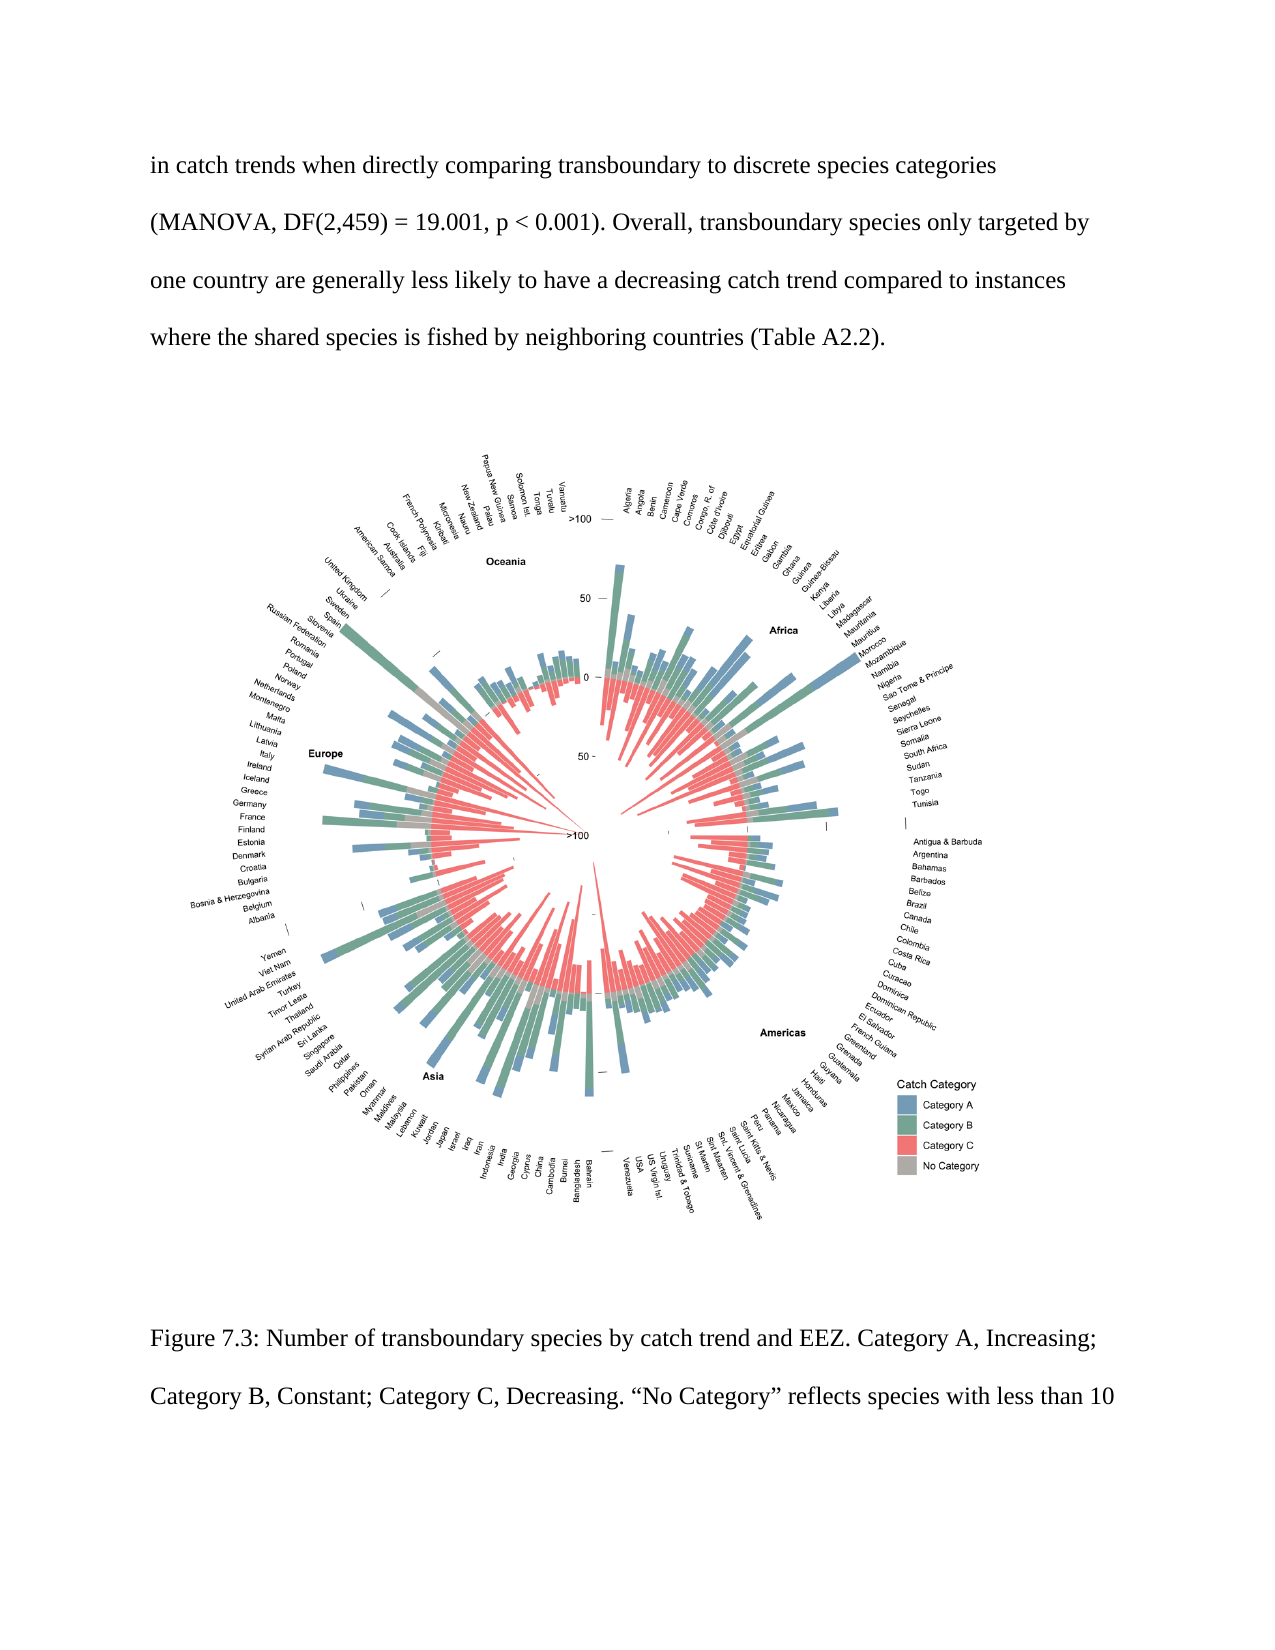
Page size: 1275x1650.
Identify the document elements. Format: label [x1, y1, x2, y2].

text [150, 1323, 1125, 1409]
text [150, 150, 1125, 351]
picture [150, 398, 1025, 1274]
